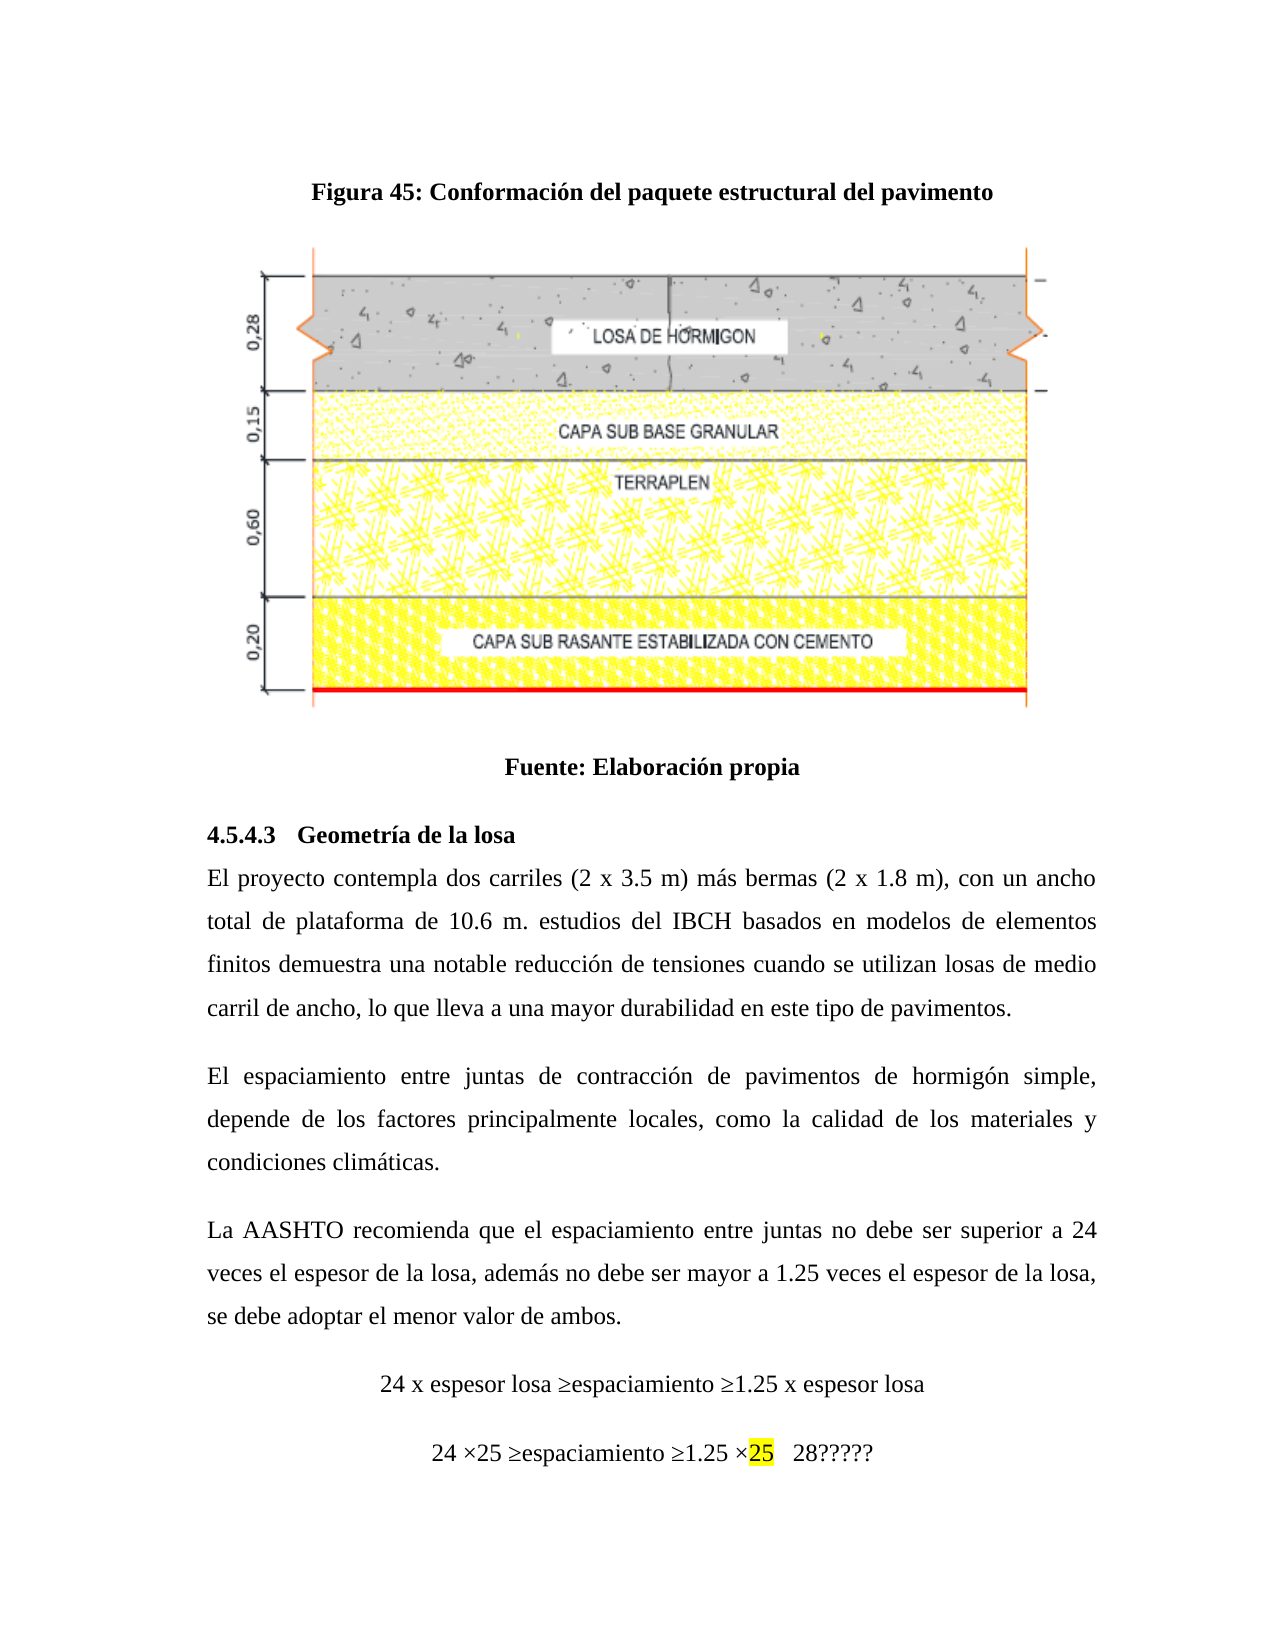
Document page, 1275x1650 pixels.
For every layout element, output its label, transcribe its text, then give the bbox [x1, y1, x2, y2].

text 24 ×25 ≥espaciamiento ≥1.25 ×25 28????? [774, 1438, 1098, 1466]
subtitle Geometría de la losa [207, 820, 1098, 849]
text El espaciamiento entre juntas de contracción de pavimentos de hormigón simple, depende de los factores principalmente locales, como la calidad de los materiales y condiciones climáticas. [207, 1061, 1098, 1176]
text El proyecto contempla dos carriles (2 x 3.5 m) más bermas (2 x 1.8 m), con un ancho total de plataforma de 10.6 m. estudios del IBCH basados en modelos de elementos finitos demuestra una notable reducción de tensiones cuando se utilizan losas de medio carril de ancho, lo que lleva a una mayor durabilidad en este tipo de pavimentos. [207, 863, 1098, 1021]
picture [239, 243, 1065, 713]
text La AASHTO recomienda que el espaciamiento entre juntas no debe ser superior a 24 veces el espesor de la losa, además no debe ser mayor a 1.25 veces el espesor de la losa, se debe adoptar el menor valor de ambos. [207, 1215, 1098, 1330]
text 24 ×25 ≥espaciamiento ≥1.25 ×25 28????? [207, 1438, 749, 1466]
text 24 x espesor losa ≥espaciamiento ≥1.25 x espesor losa [207, 1369, 1098, 1398]
text Fuente: Elaboración propia [207, 752, 1098, 781]
